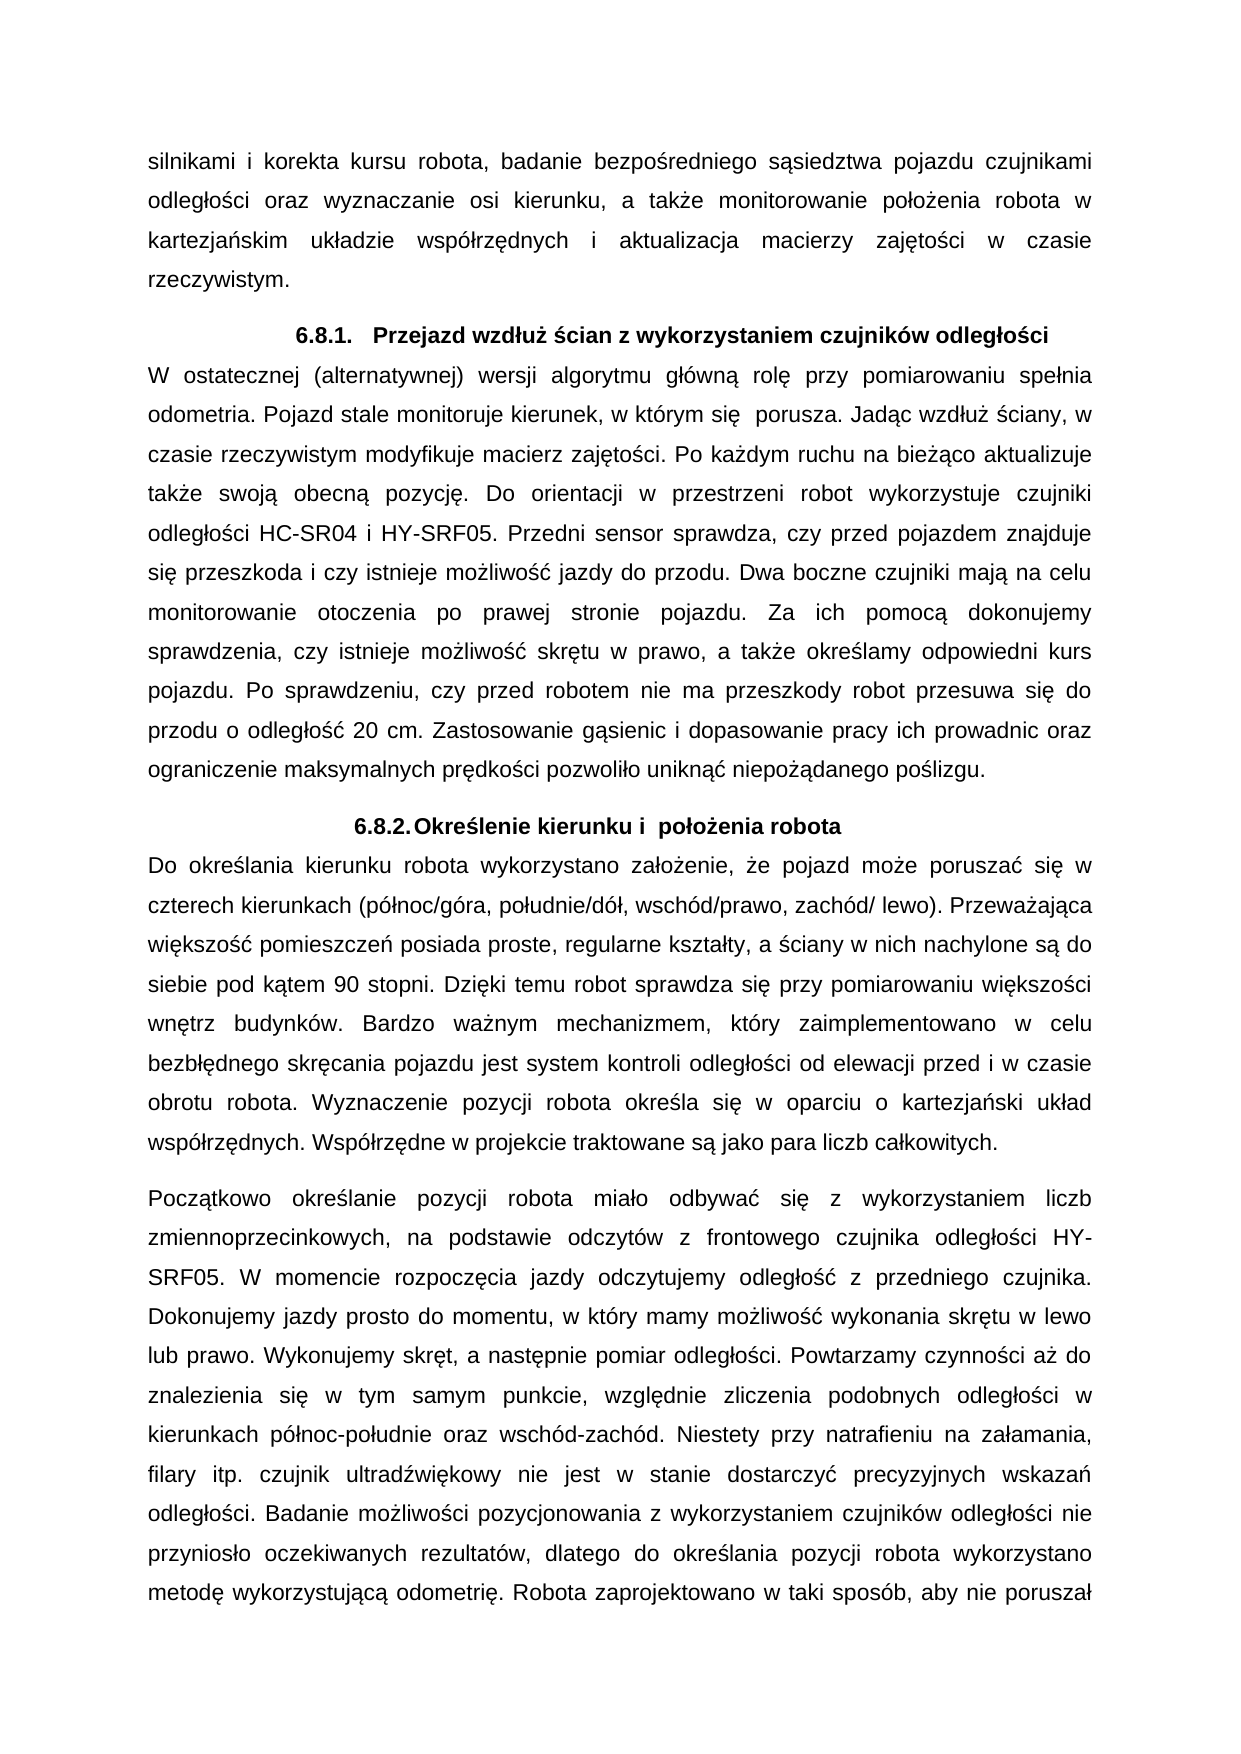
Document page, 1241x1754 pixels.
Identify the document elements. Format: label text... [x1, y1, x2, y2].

subtitle Określenie kierunku i położenia robota [354, 813, 1093, 839]
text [148, 148, 1093, 292]
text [148, 1184, 1093, 1606]
text Do określania kierunku robota wykorzystano założenie, że pojazd może poruszać się w czterech kierunkach (północ/góra, południe/dół, wschód/prawo, zachód/ lewo). Przeważająca większość pomieszczeń posiada proste, regularne kształty, a ściany w nich nachylone są do siebie pod kątem 90 stopni. Dzięki temu robot sprawdza się przy pomiarowaniu większości wnętrz budynków. Bardzo ważnym mechanizmem, który zaimplementowano w celu bezbłędnego skręcania pojazdu jest system kontroli odległości od elewacji przed i w czasie obrotu robota. Wyznaczenie pozycji robota określa się w oparciu o kartezjański układ współrzędnych. Współrzędne w projekcie traktowane są jako para liczb całkowitych. [148, 852, 1093, 1155]
text W ostatecznej (alternatywnej) wersji algorytmu główną rolę przy pomiarowaniu spełnia odometria. Pojazd stale monitoruje kierunek, w którym się porusza. Jadąc wzdłuż ściany, w czasie rzeczywistym modyfikuje macierz zajętości. Po każdym ruchu na bieżąco aktualizuje także swoją obecną pozycję. Do orientacji w przestrzeni robot wykorzystuje czujniki odległości HC-SR04 i HY-SRF05. Przedni sensor sprawdza, czy przed pojazdem znajduje się przeszkoda i czy istnieje możliwość jazdy do przodu. Dwa boczne czujniki mają na celu monitorowanie otoczenia po prawej stronie pojazdu. Za ich pomocą dokonujemy sprawdzenia, czy istnieje możliwość skrętu w prawo, a także określamy odpowiedni kurs pojazdu. Po sprawdzeniu, czy przed robotem nie ma przeszkody robot przesuwa się do przodu o odległość 20 cm. Zastosowanie gąsienic i dopasowanie pracy ich prowadnic oraz ograniczenie maksymalnych prędkości pozwoliło uniknąć niepożądanego poślizgu. [148, 362, 1093, 783]
subtitle Przejazd wzdłuż ścian z wykorzystaniem czujników odległości [295, 322, 1093, 348]
